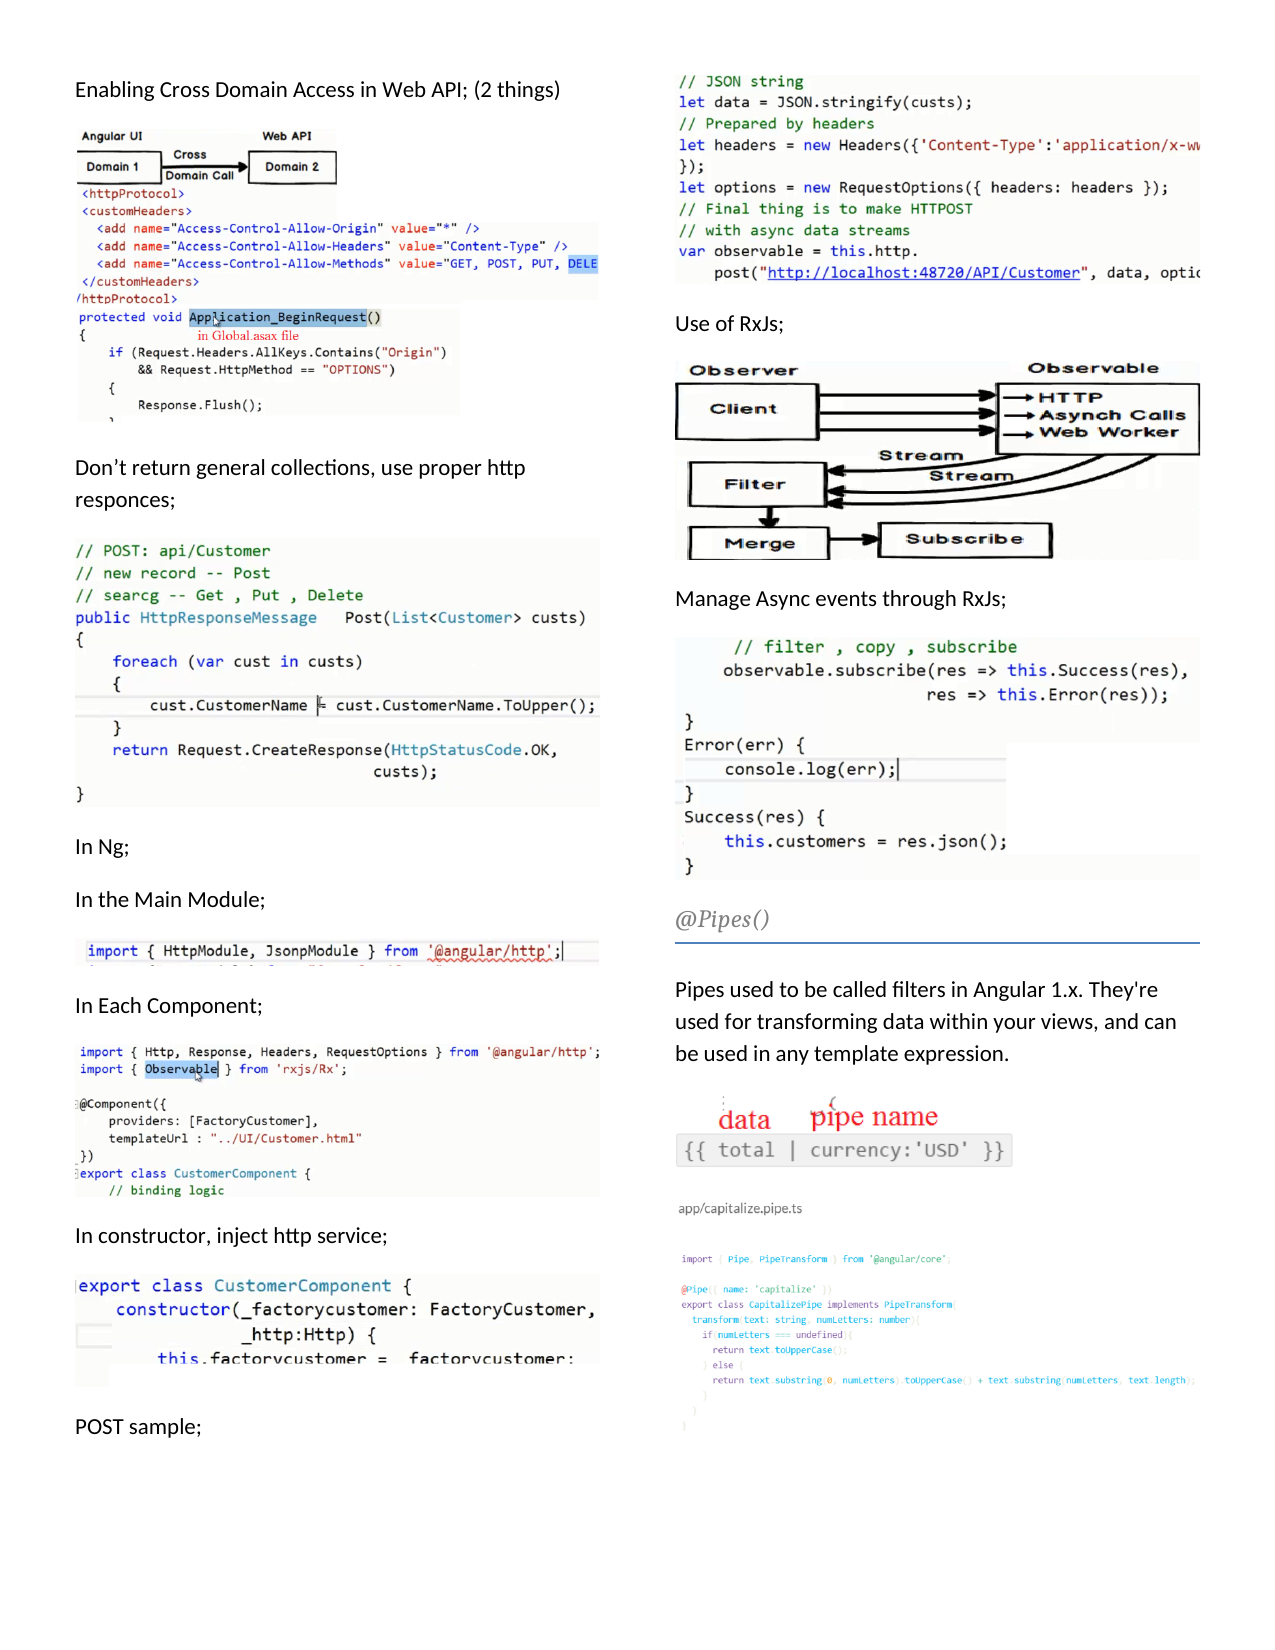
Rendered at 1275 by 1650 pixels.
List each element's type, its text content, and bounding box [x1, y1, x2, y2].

text Manage Async events through RxJs; [675, 584, 1200, 612]
text POST sample; [75, 1412, 600, 1440]
picture [75, 1044, 600, 1197]
text In the Main Module; [75, 885, 600, 913]
title @Pipes() [675, 905, 1200, 942]
text In Ng; [75, 832, 600, 860]
picture [75, 128, 599, 428]
picture [75, 1274, 600, 1387]
text Enabling Cross Domain Access in Web API; (2 things) [75, 75, 600, 103]
picture [75, 938, 599, 966]
text In Each Component; [75, 991, 600, 1019]
picture [675, 637, 1200, 880]
picture [75, 538, 600, 807]
picture [675, 75, 1200, 284]
picture [675, 1198, 1199, 1431]
text Don’t return general collections, use proper http responces; [75, 453, 600, 513]
text Use of RxJs; [675, 309, 1200, 337]
picture [675, 361, 1200, 560]
picture [675, 1092, 1015, 1174]
text In constructor, inject http service; [75, 1222, 600, 1249]
text Pipes used to be called filters in Angular 1.x. They're used for transforming data within your views, and can be used in any template expression. [675, 975, 1200, 1068]
